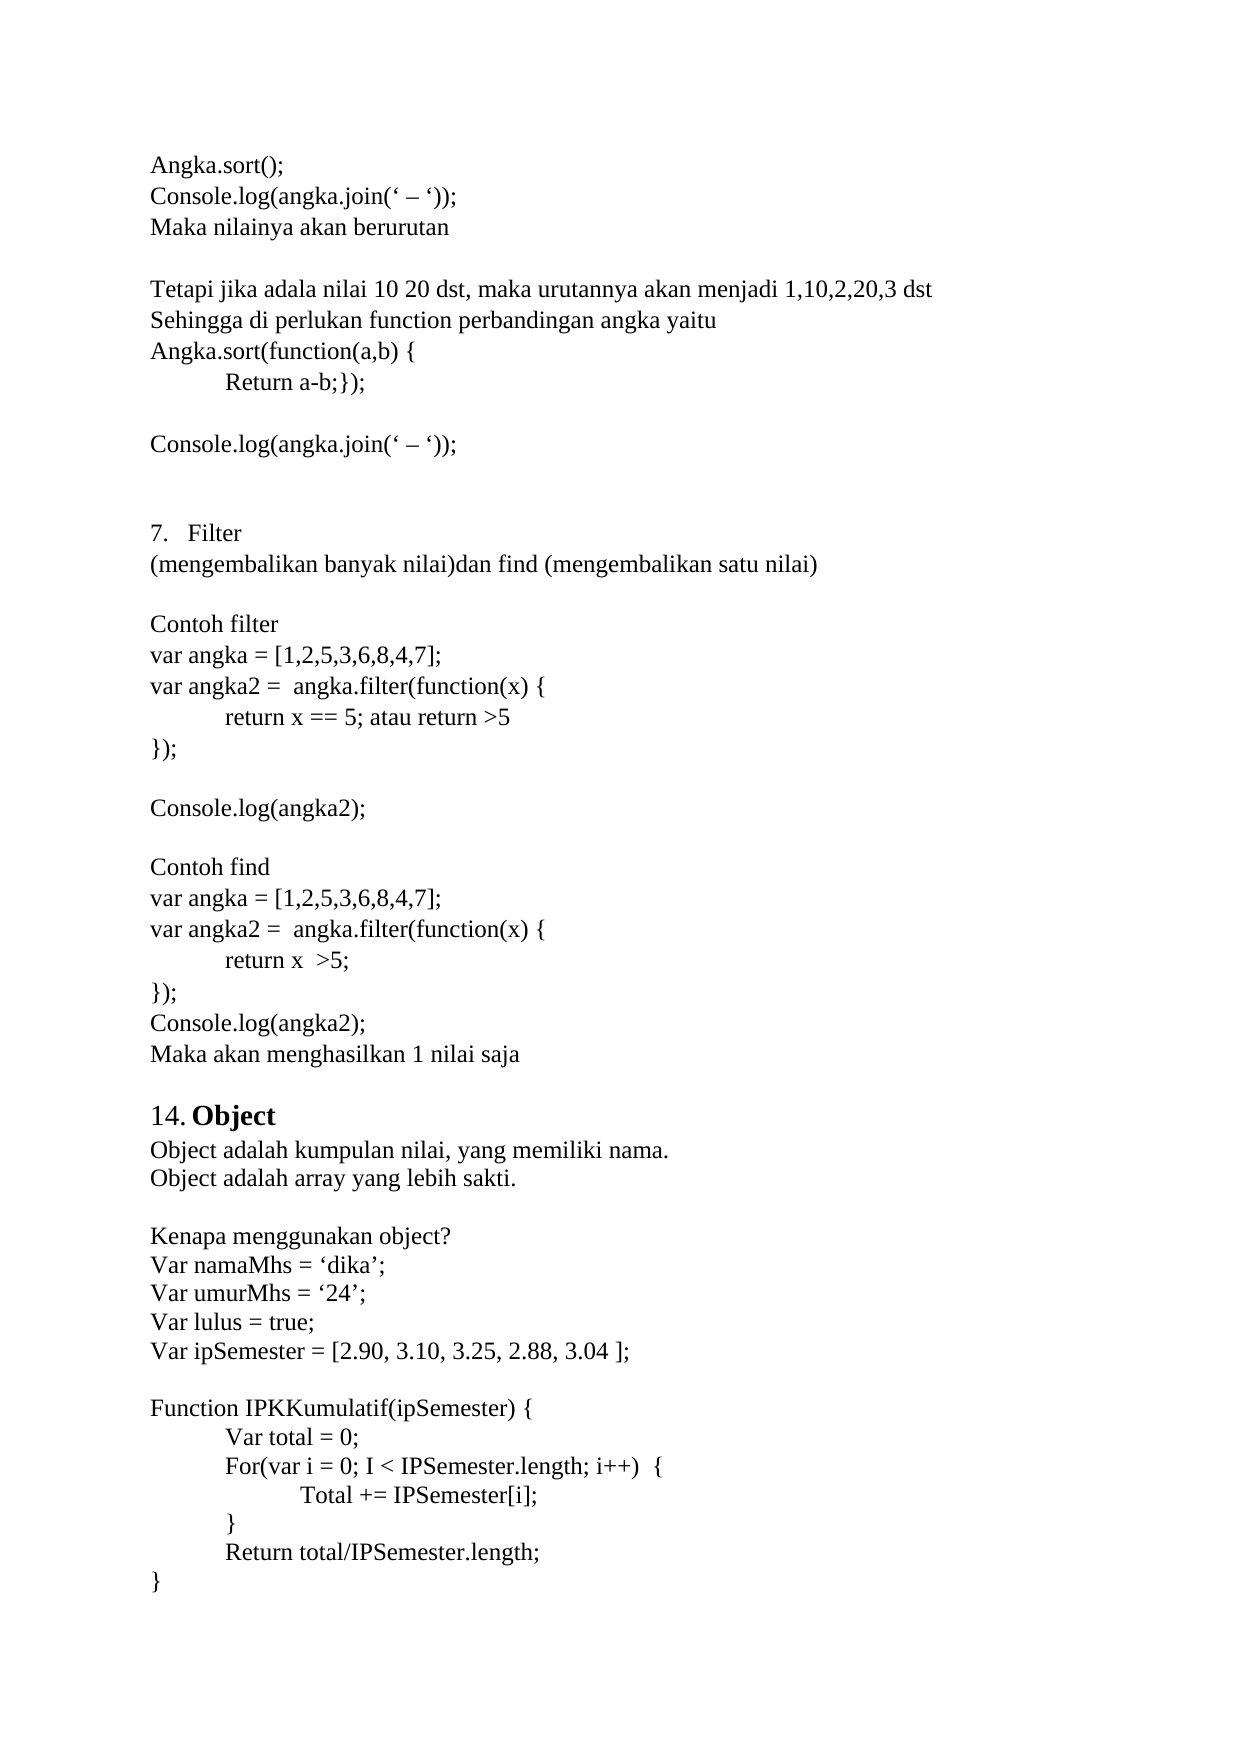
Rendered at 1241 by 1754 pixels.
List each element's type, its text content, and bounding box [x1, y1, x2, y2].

text Tetapi jika adala nilai 10 20 dst, maka urutannya akan menjadi 1,10,2,20,3 dst [150, 274, 1090, 303]
text var angka2 = angka.filter(function(x) { [150, 671, 1090, 699]
text var angka2 = angka.filter(function(x) { [150, 914, 1090, 943]
text Var umurMhs = ‘24’; [150, 1278, 1090, 1307]
text }); [150, 733, 1090, 762]
text Total += IPSemester[i]; [150, 1480, 1090, 1508]
text Var lulus = true; [150, 1307, 1090, 1336]
text return x >5; [150, 946, 1090, 974]
text Contoh filter [150, 609, 1090, 637]
text var angka = [1,2,5,3,6,8,4,7]; [150, 883, 1090, 912]
text }); [150, 977, 1090, 1005]
text For(var i = 0; I < IPSemester.length; i++) { [150, 1451, 1090, 1480]
text var angka = [1,2,5,3,6,8,4,7]; [150, 640, 1090, 668]
text } [150, 1508, 1090, 1537]
text Object adalah array yang lebih sakti. [150, 1163, 1090, 1192]
text return x == 5; atau return >5 [150, 702, 1090, 731]
subtitle Filter [150, 518, 1090, 547]
text Function IPKKumulatif(ipSemester) { [150, 1393, 1090, 1422]
text (mengembalikan banyak nilai)dan find (mengembalikan satu nilai) [150, 549, 1090, 578]
text } [150, 1566, 1090, 1595]
text Maka nilainya akan berurutan [150, 212, 1090, 241]
text Contoh find [150, 852, 1090, 881]
subtitle Object [150, 1098, 1090, 1132]
text Return a-b;}); [150, 367, 1090, 396]
text Maka akan menghasilkan 1 nilai saja [150, 1039, 1090, 1067]
text Var total = 0; [150, 1422, 1090, 1451]
text Return total/IPSemester.length; [150, 1537, 1090, 1566]
text Var ipSemester = [2.90, 3.10, 3.25, 2.88, 3.04 ]; [150, 1336, 1090, 1365]
text Kenapa menggunakan object? [150, 1221, 1090, 1250]
text Angka.sort(); [150, 150, 1090, 179]
text Console.log(angka.join(‘ – ‘)); [150, 181, 1090, 210]
text Angka.sort(function(a,b) { [150, 336, 1090, 365]
text Console.log(angka2); [150, 793, 1090, 821]
text Sehingga di perlukan function perbandingan angka yaitu [150, 305, 1090, 334]
text Console.log(angka2); [150, 1008, 1090, 1036]
text Var namaMhs = ‘dika’; [150, 1250, 1090, 1278]
text Object adalah kumpulan nilai, yang memiliki nama. [150, 1135, 1090, 1163]
text Console.log(angka.join(‘ – ‘)); [150, 429, 1090, 458]
